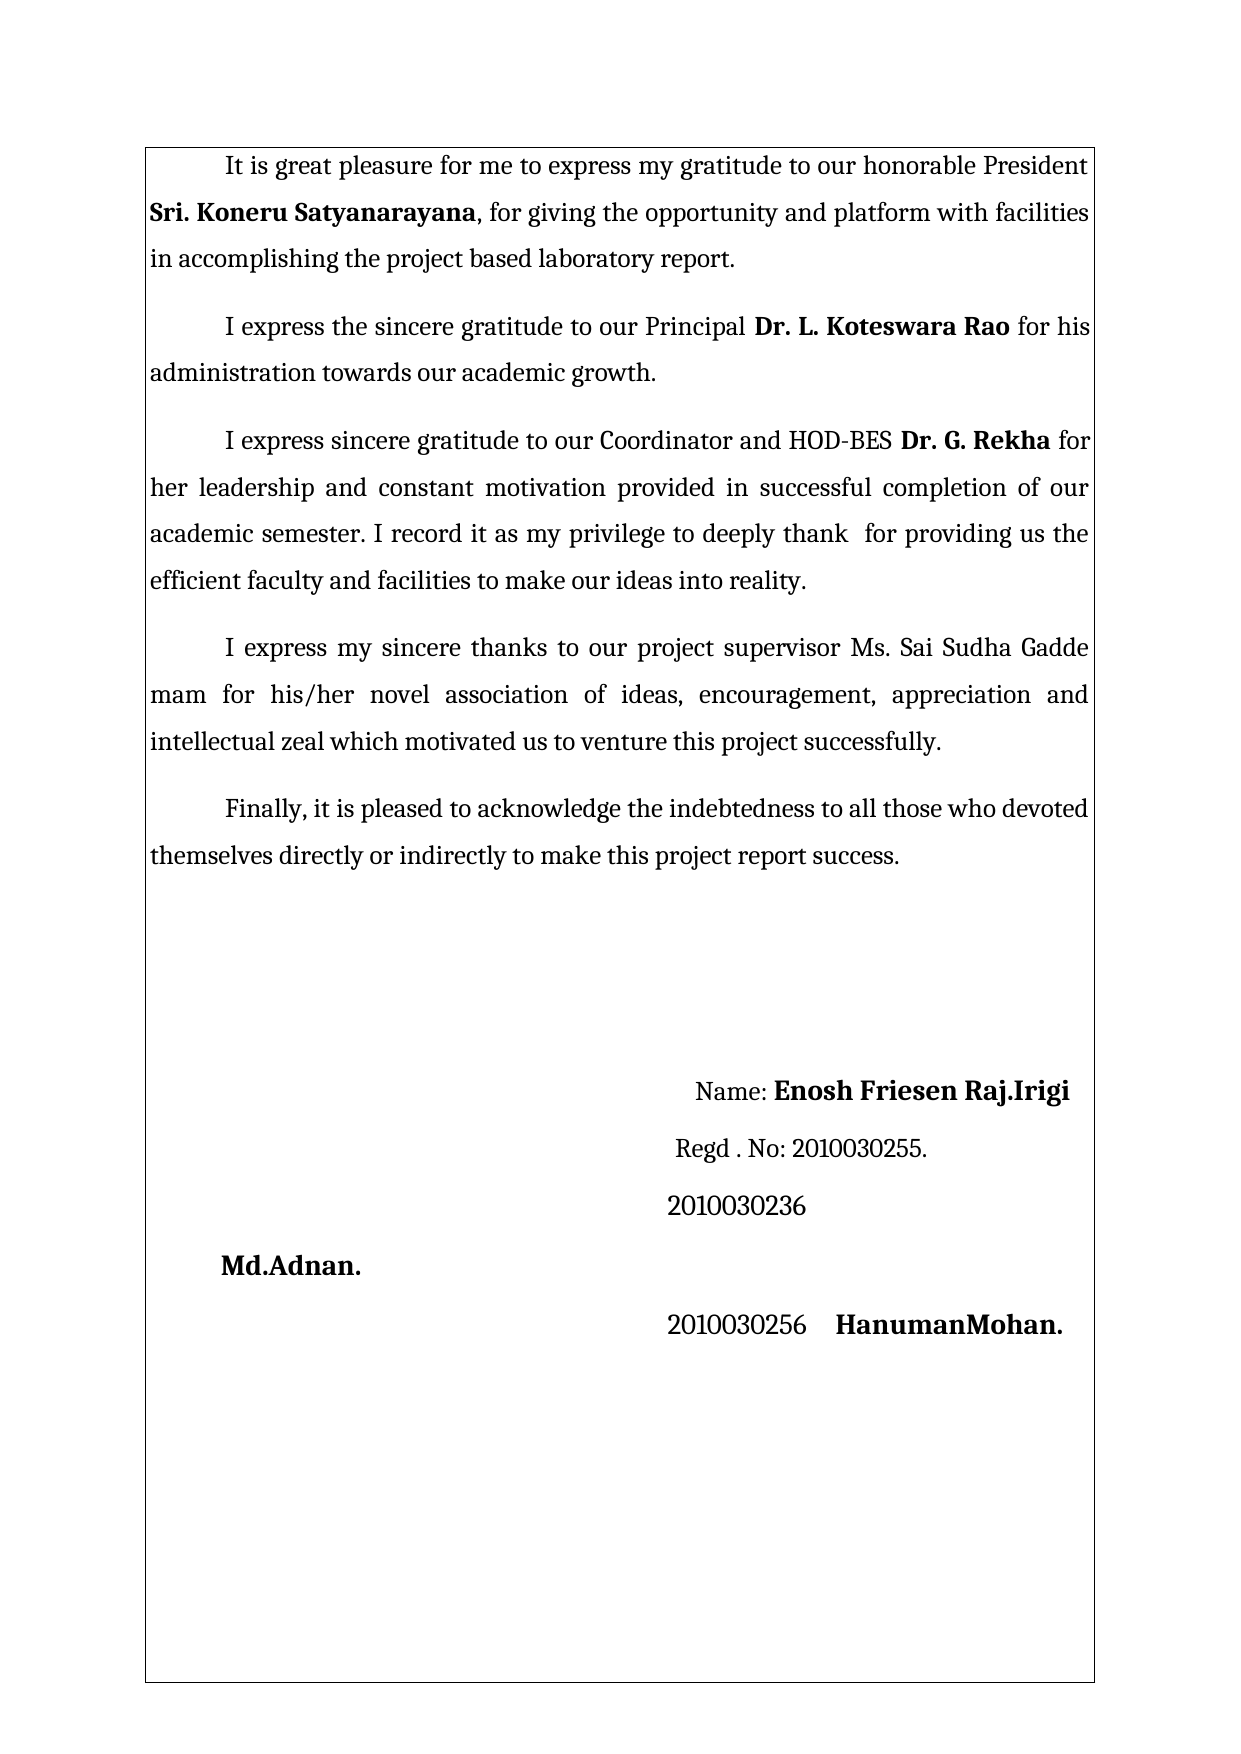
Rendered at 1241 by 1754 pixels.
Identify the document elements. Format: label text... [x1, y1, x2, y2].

text Finally, it is pleased to acknowledge the indebtedness to all those who devoted themselves directly or indirectly to make this project report success. [150, 793, 1090, 871]
text 2010030236 [150, 1189, 1090, 1223]
text I express sincere gratitude to our Coordinator and HOD-BES Dr. G. Rekha for her leadership and constant motivation provided in successful completion of our academic semester. I record it as my privilege to deeply thank for providing us the efficient faculty and facilities to make our ideas into reality. [150, 425, 1090, 596]
text I express the sincere gratitude to our Principal Dr. L. Koteswara Rao for his administration towards our academic growth. [150, 311, 1090, 389]
text Regd . No: 2010030255. [600, 1133, 1090, 1164]
text Md.Adnan. [150, 1249, 1090, 1282]
text Name: Enosh Friesen Raj.Irigi [600, 1074, 1090, 1107]
text It is great pleasure for me to express my gratitude to our honorable President Sri. Koneru Satyanarayana, for giving the opportunity and platform with facilities in accomplishing the project based laboratory report. [150, 150, 1090, 274]
text 2010030256 HanumanMohan. [150, 1308, 1090, 1342]
text I express my sincere thanks to our project supervisor Ms. Sai Sudha Gadde mam for his/her novel association of ideas, encouragement, appreciation and intellectual zeal which motivated us to venture this project successfully. [150, 632, 1090, 757]
